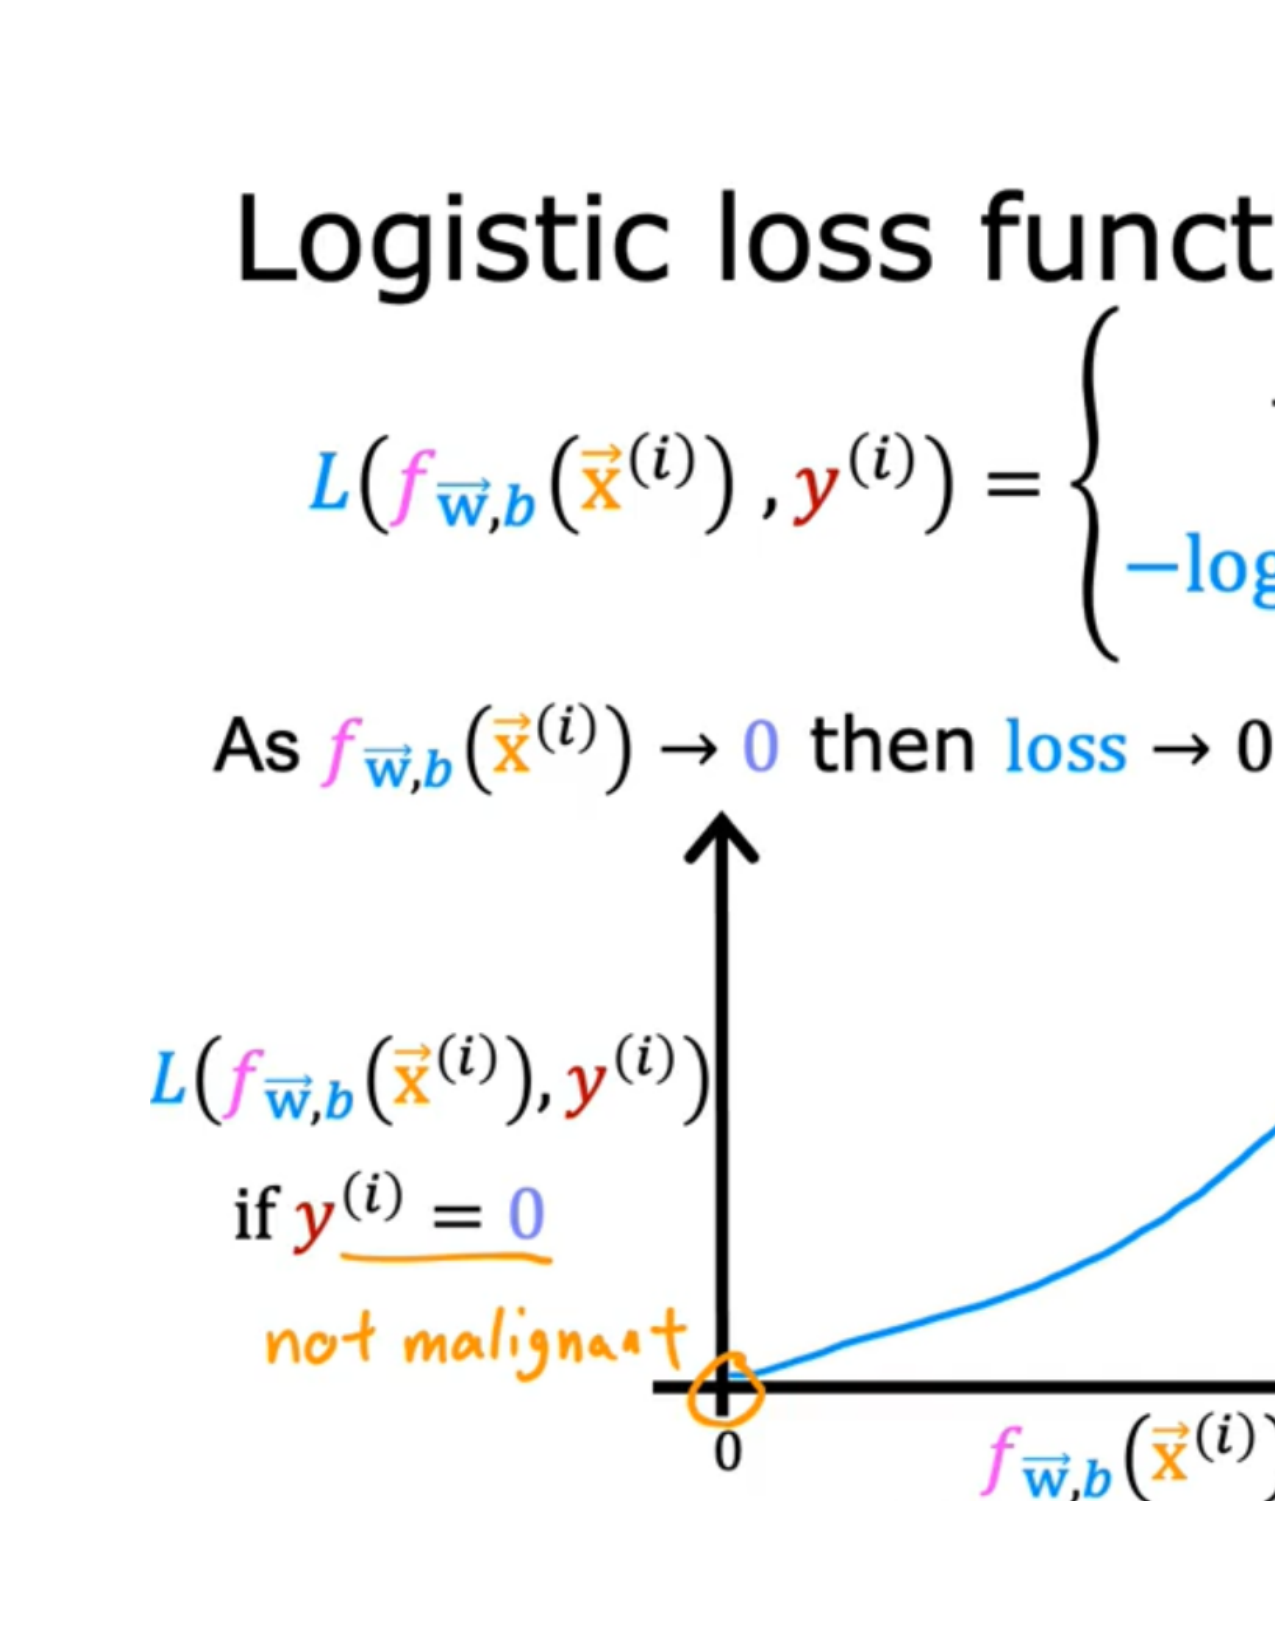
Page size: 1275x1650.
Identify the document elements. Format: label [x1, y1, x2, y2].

picture [150, 150, 1275, 1501]
